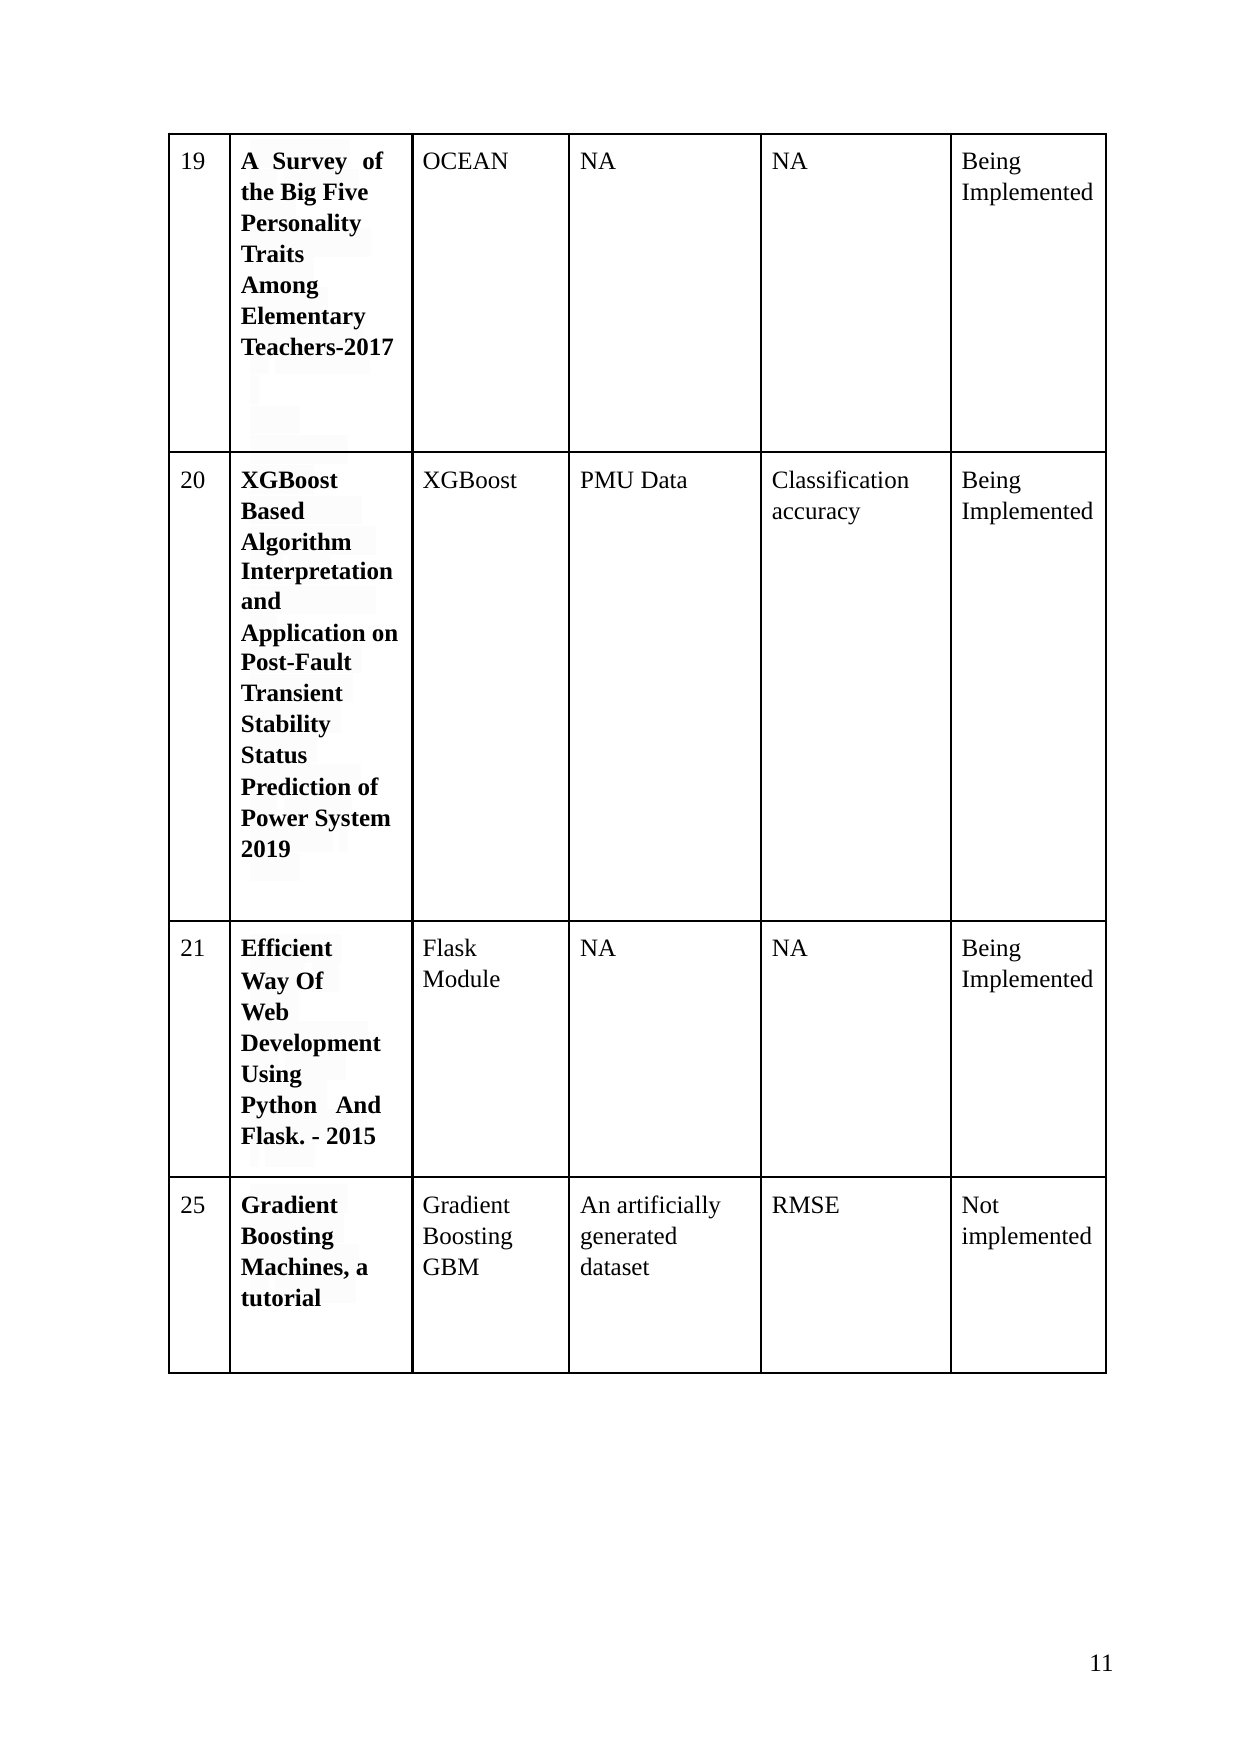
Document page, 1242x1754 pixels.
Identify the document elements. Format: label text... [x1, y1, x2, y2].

table_cell Efficient Way Of Web Development Using Python And Flask. - 2015 [231, 922, 411, 1176]
table_cell 25 [170, 1178, 229, 1372]
table_cell Flask Module [414, 922, 568, 1176]
table_cell OCEAN [414, 135, 568, 451]
table_cell Being Implemented [952, 453, 1105, 920]
table_cell Being Implemented [952, 922, 1105, 1176]
table_cell XGBoost Based Algorithm Interpretation and Application on Post-Fault Transient Stability Status Prediction of Power System 2019 [231, 453, 411, 920]
table_cell 19 [170, 135, 229, 451]
table_cell XGBoost [414, 453, 568, 920]
table_cell NA [570, 922, 760, 1176]
table_cell 20 [170, 453, 229, 920]
table_cell PMU Data [570, 453, 760, 920]
table_cell An artificially generated dataset [570, 1178, 760, 1372]
table_cell NA [762, 922, 950, 1176]
table_cell NA [570, 135, 760, 451]
table_cell Being Implemented [952, 135, 1105, 451]
table_cell Gradient Boosting GBM [414, 1178, 568, 1372]
table_cell A Survey of the Big Five Personality Traits Among Elementary Teachers-2017 [231, 135, 411, 451]
table_cell RMSE [762, 1178, 950, 1372]
table_cell Gradient Boosting Machines, a tutorial [231, 1178, 411, 1372]
table_cell Not implemented [952, 1178, 1105, 1372]
table_cell NA [762, 135, 950, 451]
table_cell Classification accuracy [762, 453, 950, 920]
table_cell 21 [170, 922, 229, 1176]
